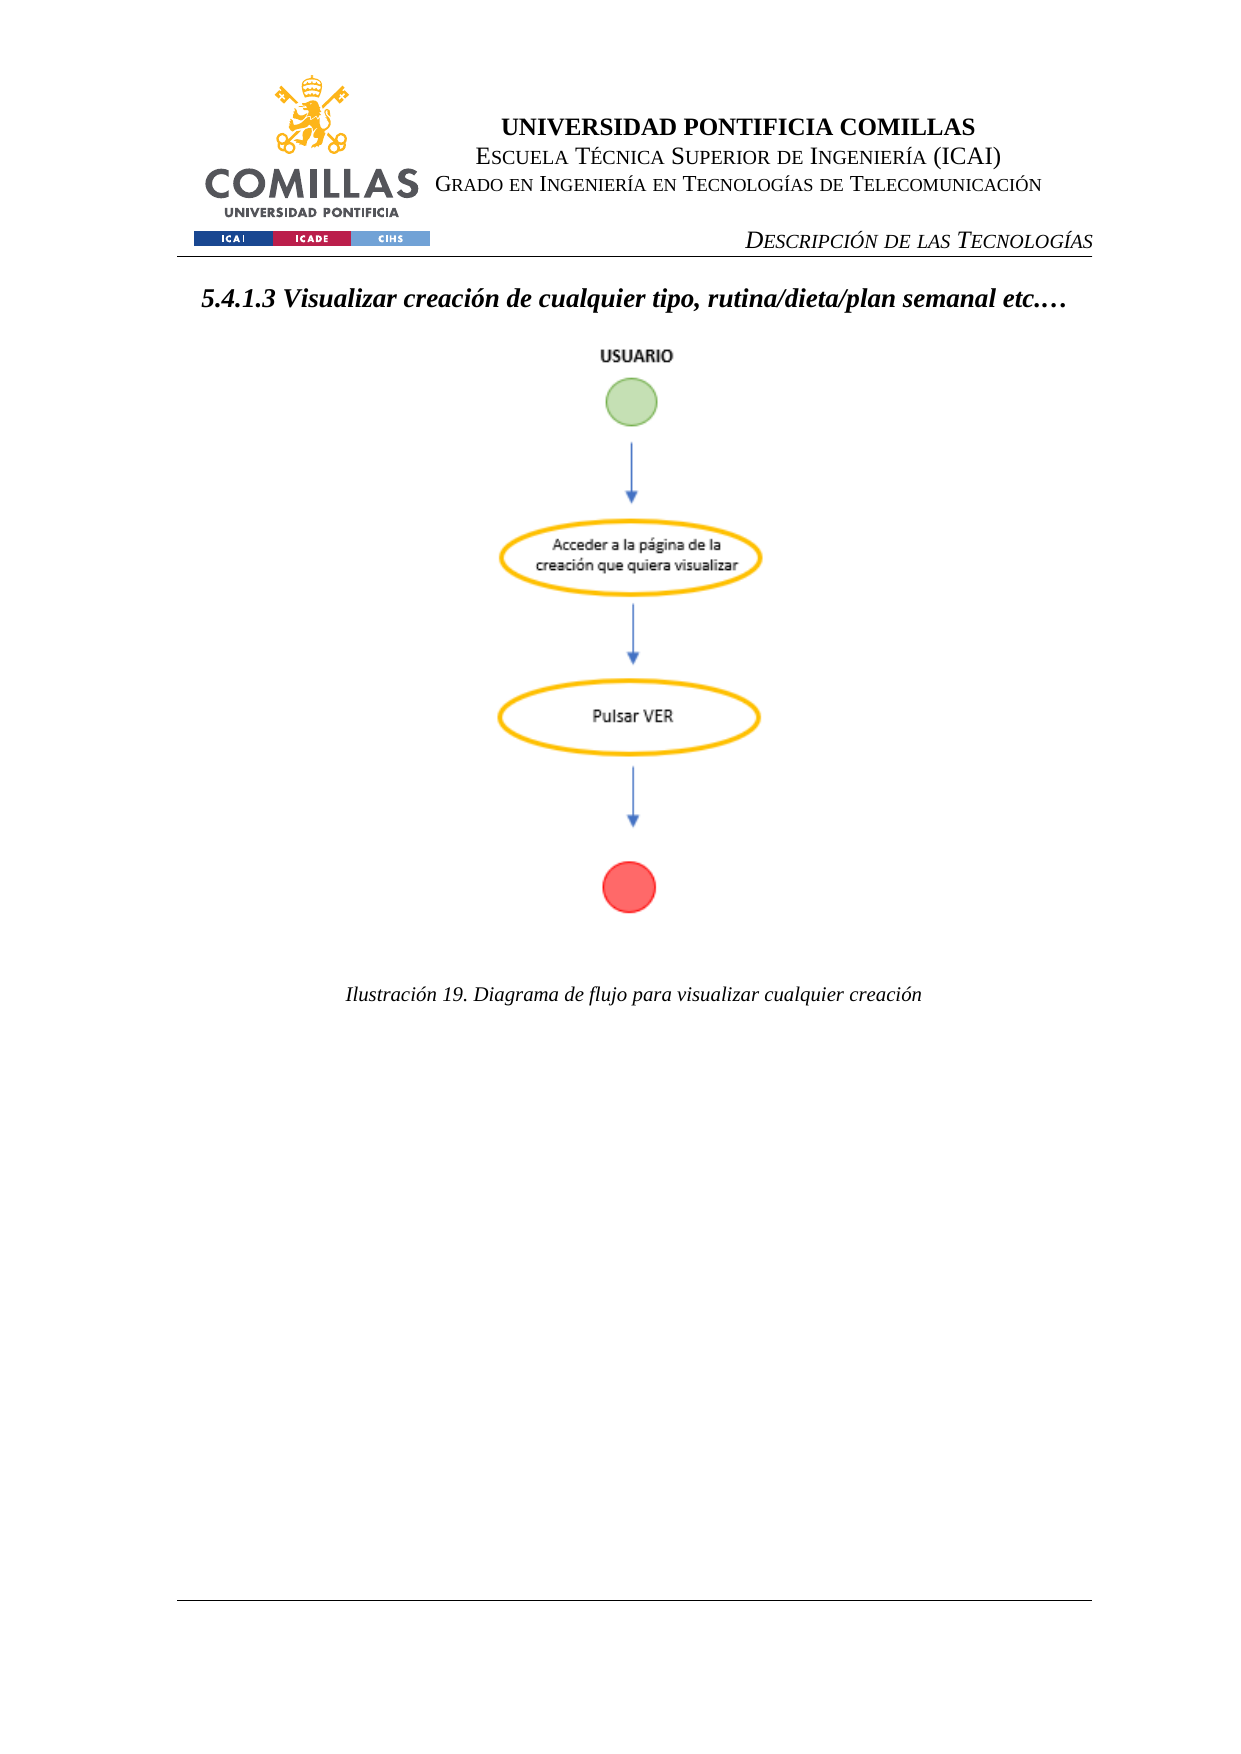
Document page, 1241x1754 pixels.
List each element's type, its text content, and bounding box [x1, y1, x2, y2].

picture [468, 328, 802, 954]
text Ilustración 19. Diagrama de flujo para visualizar cualquier creación [177, 981, 1092, 1006]
